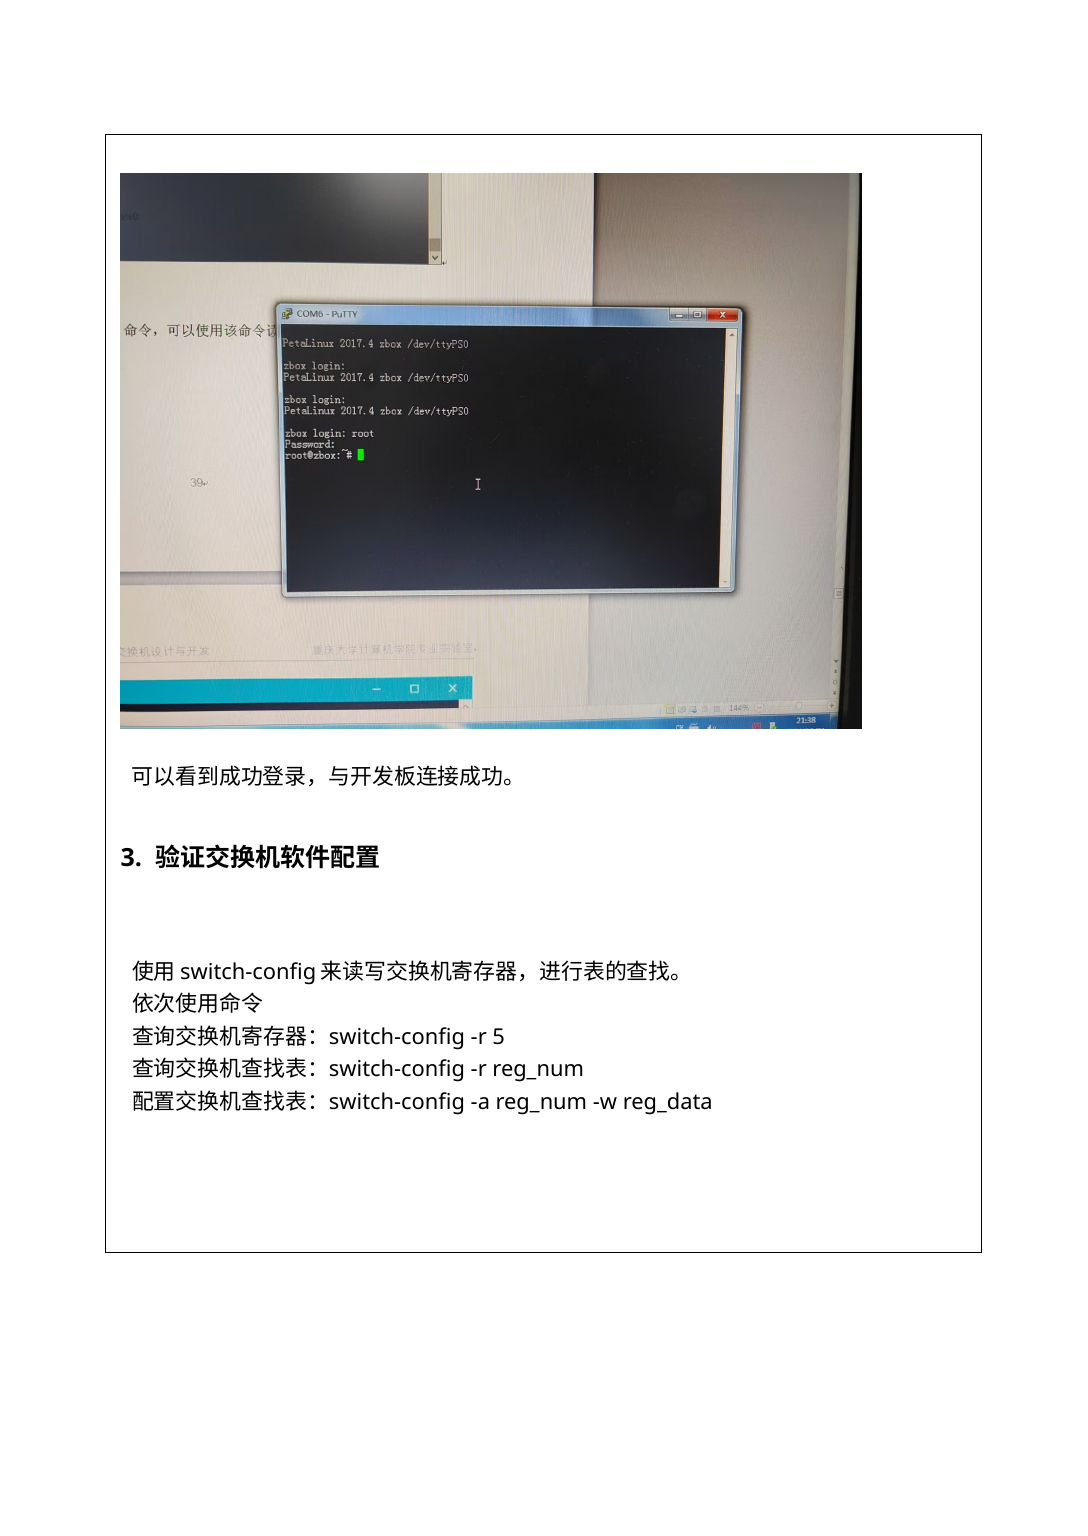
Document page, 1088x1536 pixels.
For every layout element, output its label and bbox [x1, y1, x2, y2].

picture [120, 173, 862, 729]
table_cell [106, 135, 981, 1252]
